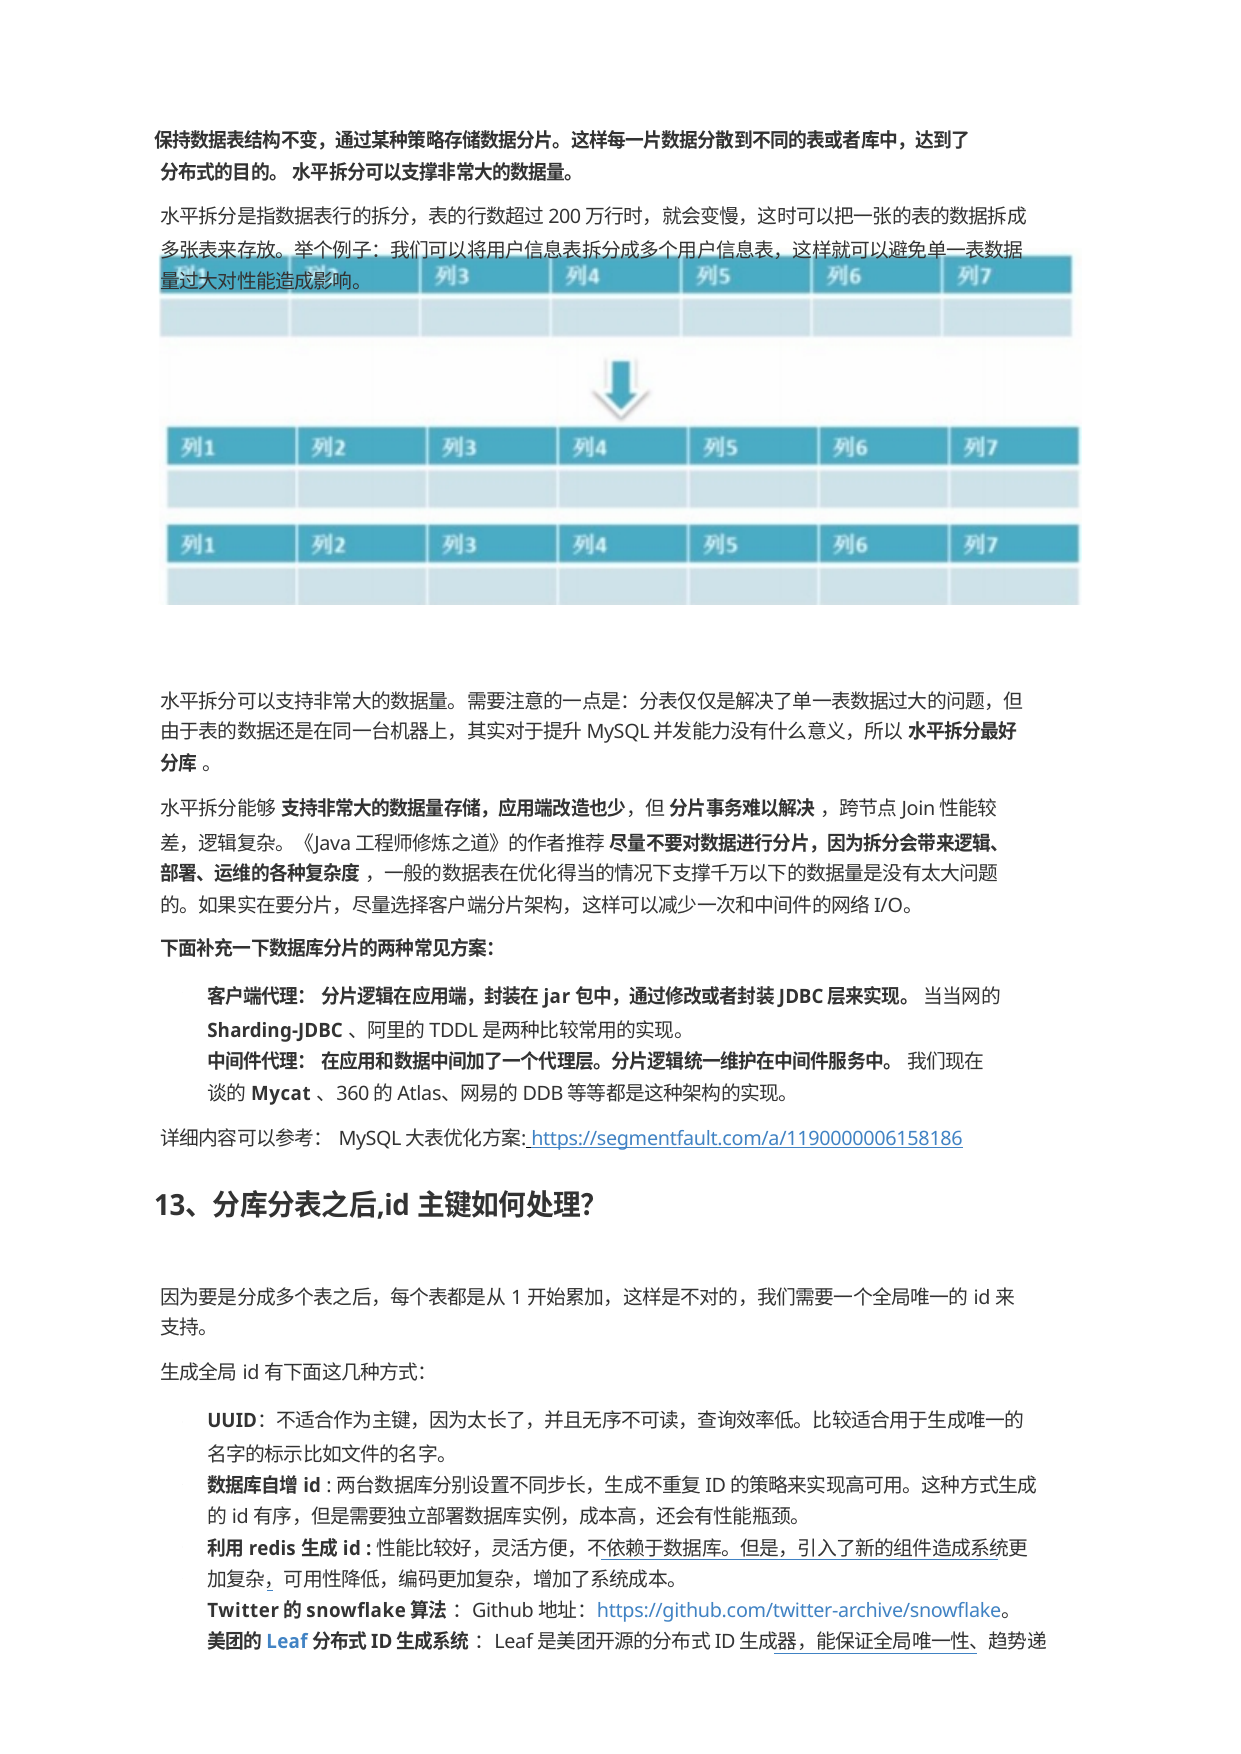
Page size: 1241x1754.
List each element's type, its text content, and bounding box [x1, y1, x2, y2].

text 谈的 Mycat 、360的Atlas、网易的DDB等等都是这种架构的实现。 [160, 1074, 1124, 1106]
text 量过大对性能造成影响。 [160, 264, 1124, 295]
text 的 id 有序，但是需要独立部署数据库实例，成本高，还会有性能瓶颈。 [160, 1499, 1124, 1530]
text 部署、运维的各种复杂度 ，一般的数据表在优化得当的情况下支撑千万以下的数据量是没有太大问题 [160, 856, 1124, 887]
text 差，逻辑复杂。《Java工程师修炼之道》的作者推荐 尽量不要对数据进行分片，因为拆分会带来逻辑、 [160, 825, 1124, 856]
text 下面补充一下数据库分片的两种常见方案： [160, 919, 1124, 965]
text 分库 。 [160, 745, 1124, 776]
text Sharding-JDBC 、阿里的TDDL是两种比较常用的实现。 [160, 1013, 1124, 1044]
subtitle 13、分库分表之后,id 主键如何处理？ [154, 1182, 1124, 1224]
text 名字的标示比如文件的名字。 [160, 1436, 1124, 1467]
text 由于表的数据还是在同一台机器上，其实对于提升MySQL并发能力没有什么意义，所以 水平拆分最好 [160, 713, 1124, 745]
text 因为要是分成多个表之后，每个表都是从 1 开始累加，这样是不对的，我们需要一个全局唯一的 id 来 [160, 1282, 1124, 1310]
text 生成全局 id 有下面这几种方式： [160, 1341, 1124, 1389]
text 保持数据表结构不变，通过某种策略存储数据分片。这样每一片数据分散到不同的表或者库中，达到了 [154, 121, 1124, 154]
text 的。如果实在要分片，尽量选择客户端分片架构，这样可以减少一次和中间件的网络I/O。 [160, 887, 1124, 919]
text 利用 redis 生成 id : 性能比较好，灵活方便，不依赖于数据库。但是，引入了新的组件造成系统更 [160, 1530, 1124, 1561]
picture [158, 247, 1082, 605]
text 加复杂，可用性降低，编码更加复杂，增加了系统成本。 [160, 1561, 1124, 1592]
text 水平拆分能够 支持非常大的数据量存储，应用端改造也少，但 分片事务难以解决 ，跨节点Join性能较 [160, 776, 1124, 825]
text 数据库自增 id : 两台数据库分别设置不同步长，生成不重复ID的策略来实现高可用。这种方式生成 [160, 1467, 1124, 1499]
text 客户端代理： 分片逻辑在应用端，封装在jar包中，通过修改或者封装JDBC层来实现。 当当网的 [160, 965, 1124, 1013]
text Twitter的snowﬂake算法 ：Github 地址：https://github.com/twitter-archive/snowﬂake。 [160, 1592, 1124, 1624]
text 多张表来存放。举个例子：我们可以将用户信息表拆分成多个用户信息表，这样就可以避免单一表数据 [160, 233, 1124, 264]
text 水平拆分是指数据表行的拆分，表的行数超过200万行时，就会变慢，这时可以把一张的表的数据拆成 [160, 186, 1124, 233]
text UUID：不适合作为主键，因为太长了，并且无序不可读，查询效率低。比较适合用于生成唯一的 [160, 1389, 1124, 1436]
text 美团的Leaf分布式ID生成系统 ：Leaf 是美团开源的分布式ID生成器，能保证全局唯一性、趋势递 [160, 1624, 1124, 1655]
text 水平拆分可以支持非常大的数据量。需要注意的一点是：分表仅仅是解决了单一表数据过大的问题，但 [160, 687, 1124, 713]
text 分布式的目的。 水平拆分可以支撑非常大的数据量。 [160, 154, 1124, 186]
text 详细内容可以参考： MySQL大表优化方案: https://segmentfault.com/a/1190000006158186 [160, 1106, 1124, 1155]
text 中间件代理： 在应用和数据中间加了一个代理层。分片逻辑统一维护在中间件服务中。 我们现在 [160, 1044, 1124, 1074]
text 支持。 [160, 1310, 1124, 1341]
